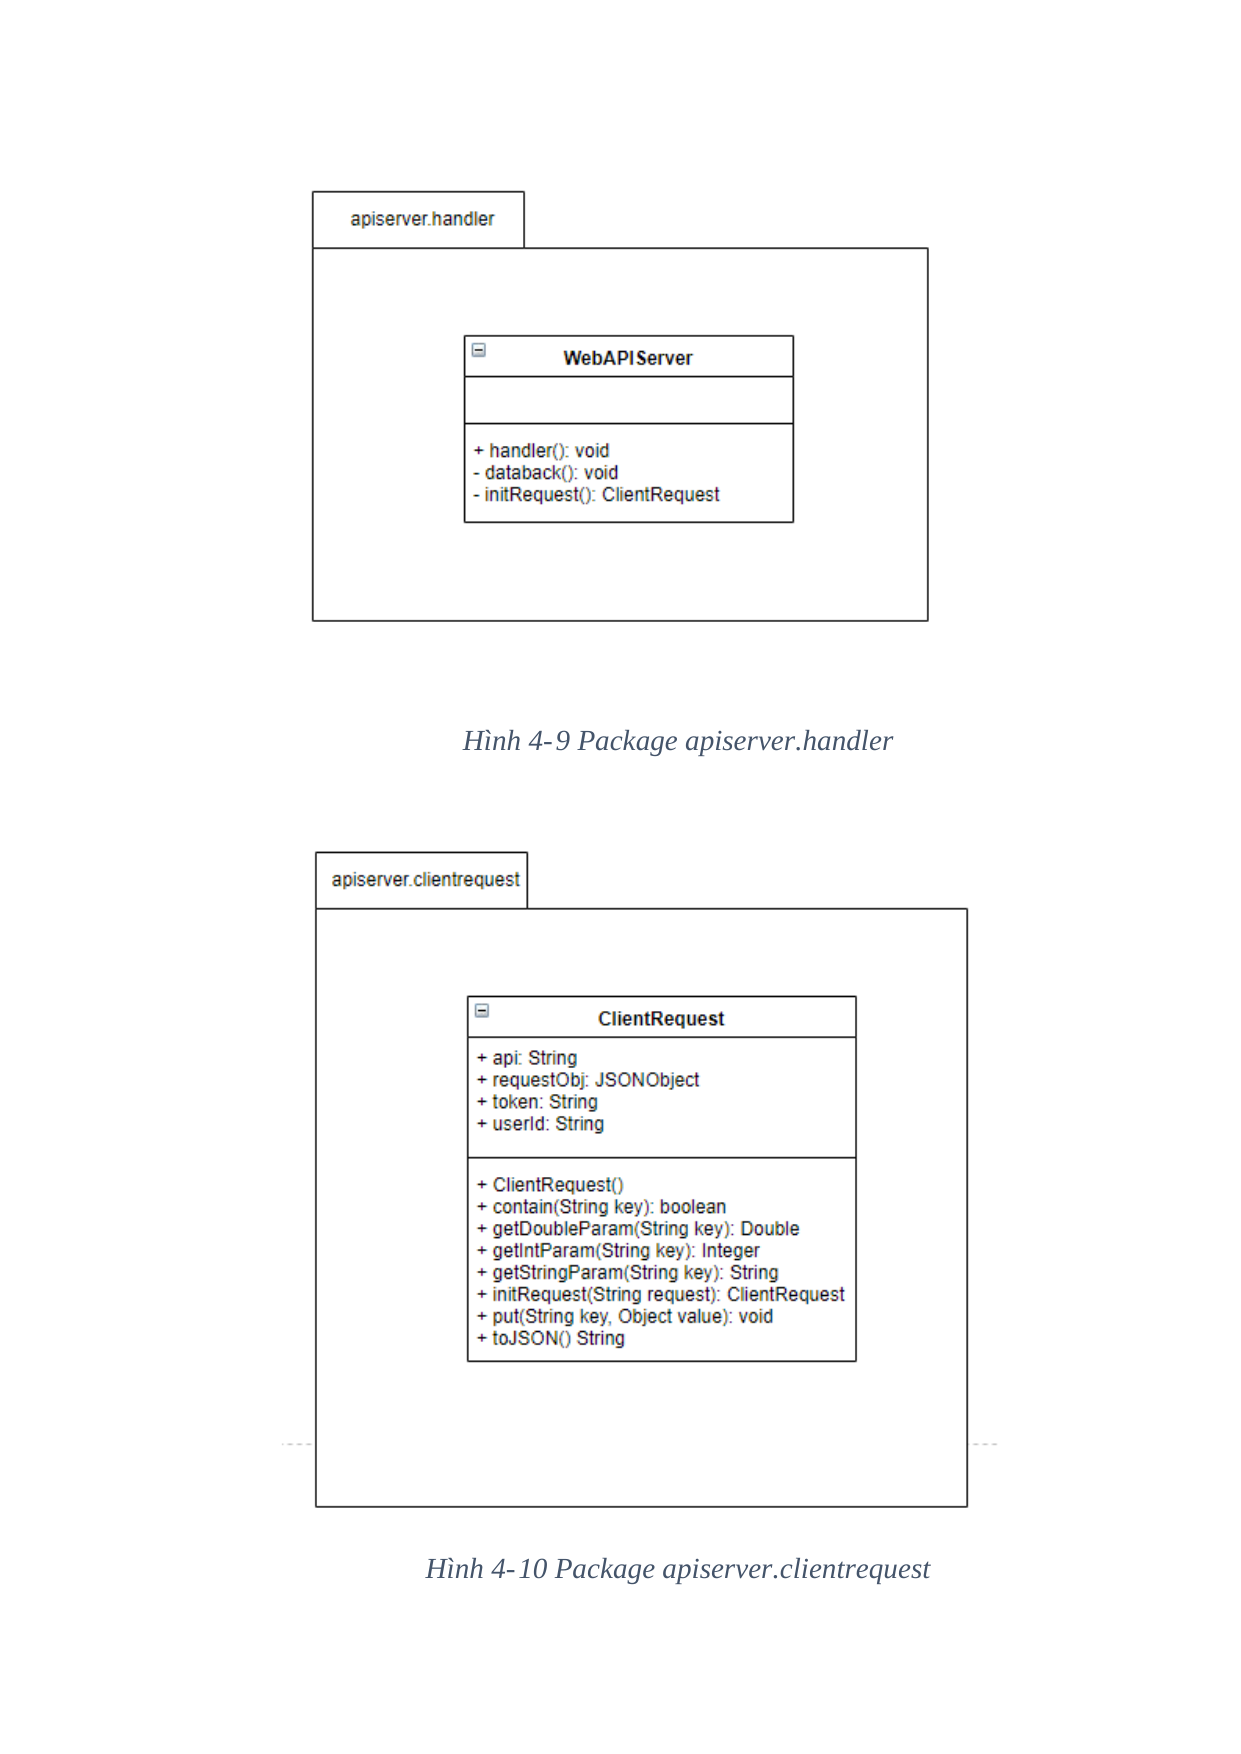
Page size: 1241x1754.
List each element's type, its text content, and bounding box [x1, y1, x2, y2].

picture [281, 830, 998, 1533]
picture [281, 150, 990, 705]
